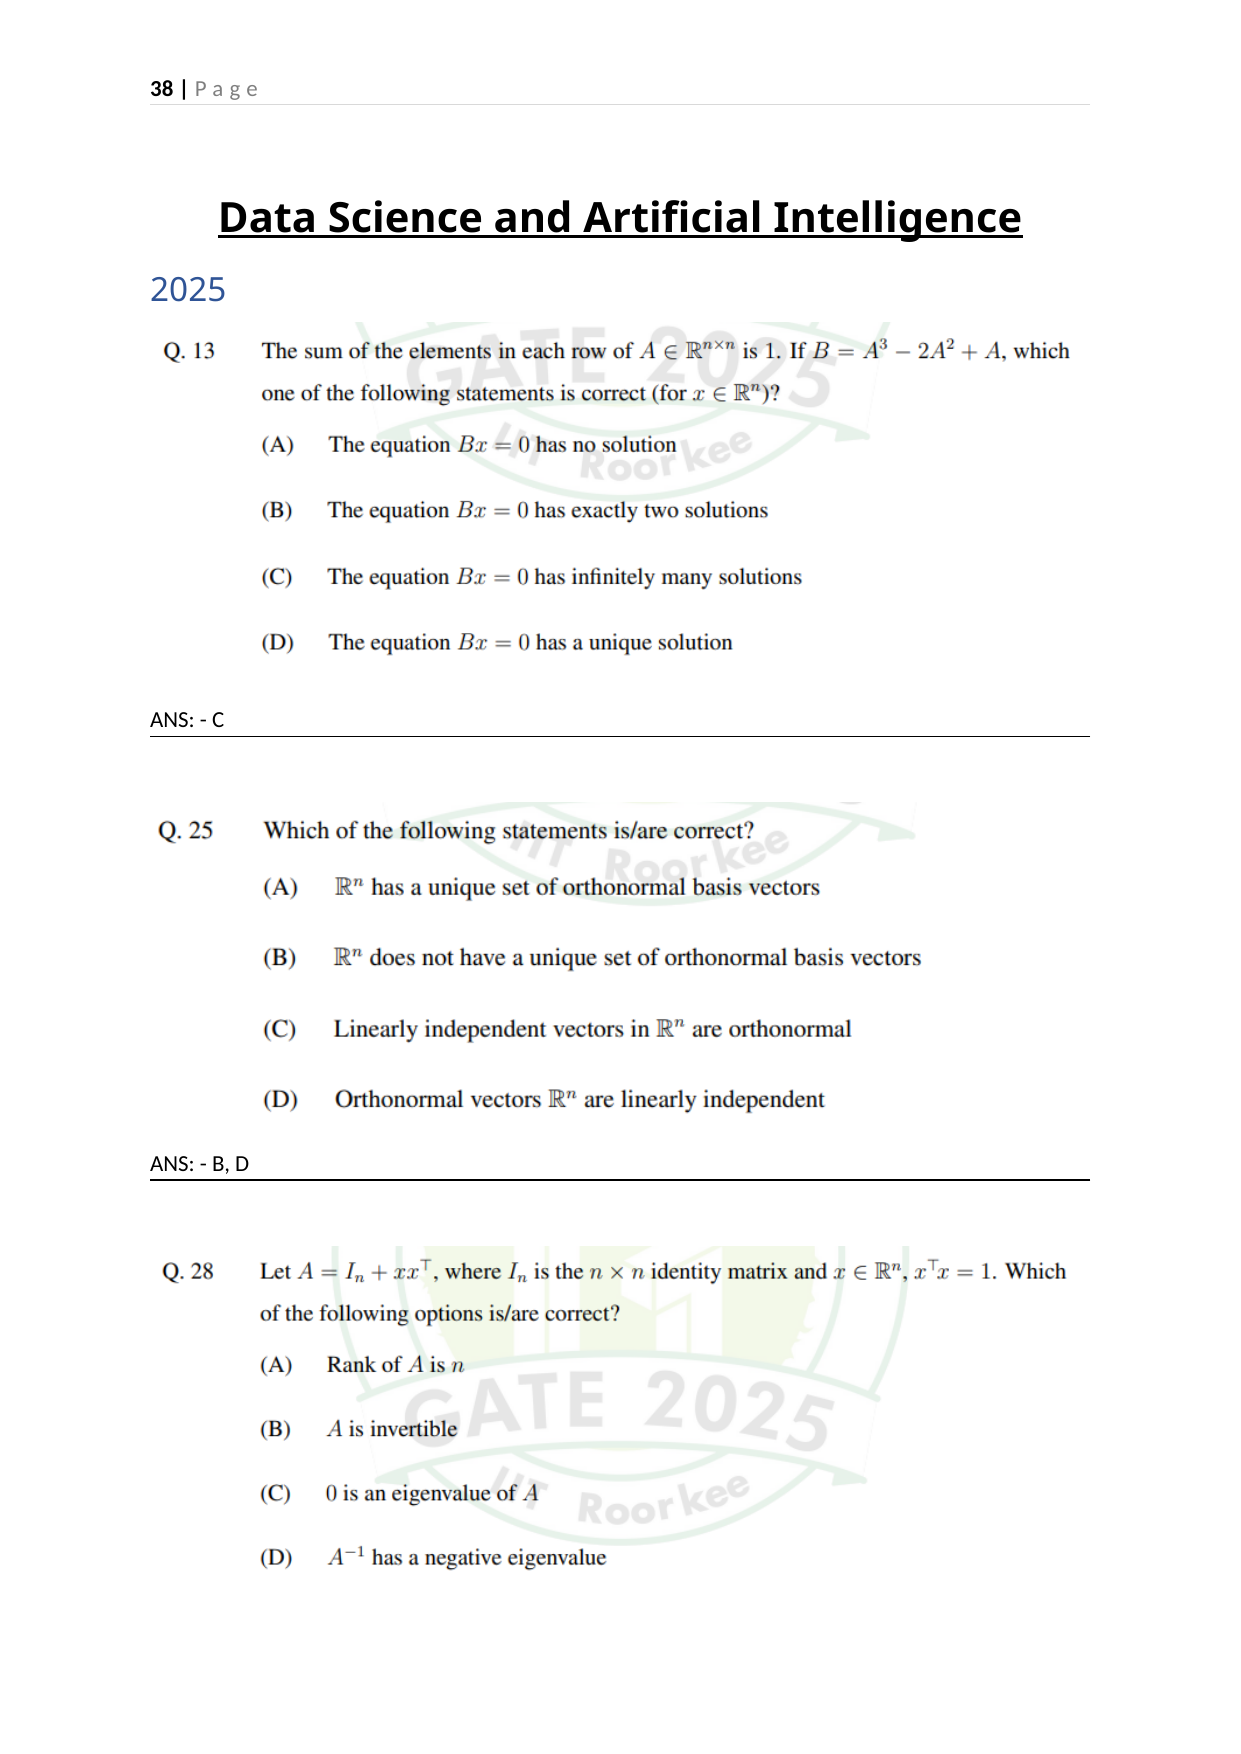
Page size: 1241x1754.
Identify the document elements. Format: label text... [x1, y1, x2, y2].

subtitle 2025 [150, 265, 1090, 311]
text ANS: - B, D [150, 1149, 1090, 1179]
picture [150, 322, 1091, 687]
subtitle Data Science and Artificial Intelligence [150, 187, 1090, 244]
text ANS: - C [150, 706, 1090, 736]
picture [150, 1246, 1091, 1588]
picture [150, 802, 947, 1131]
